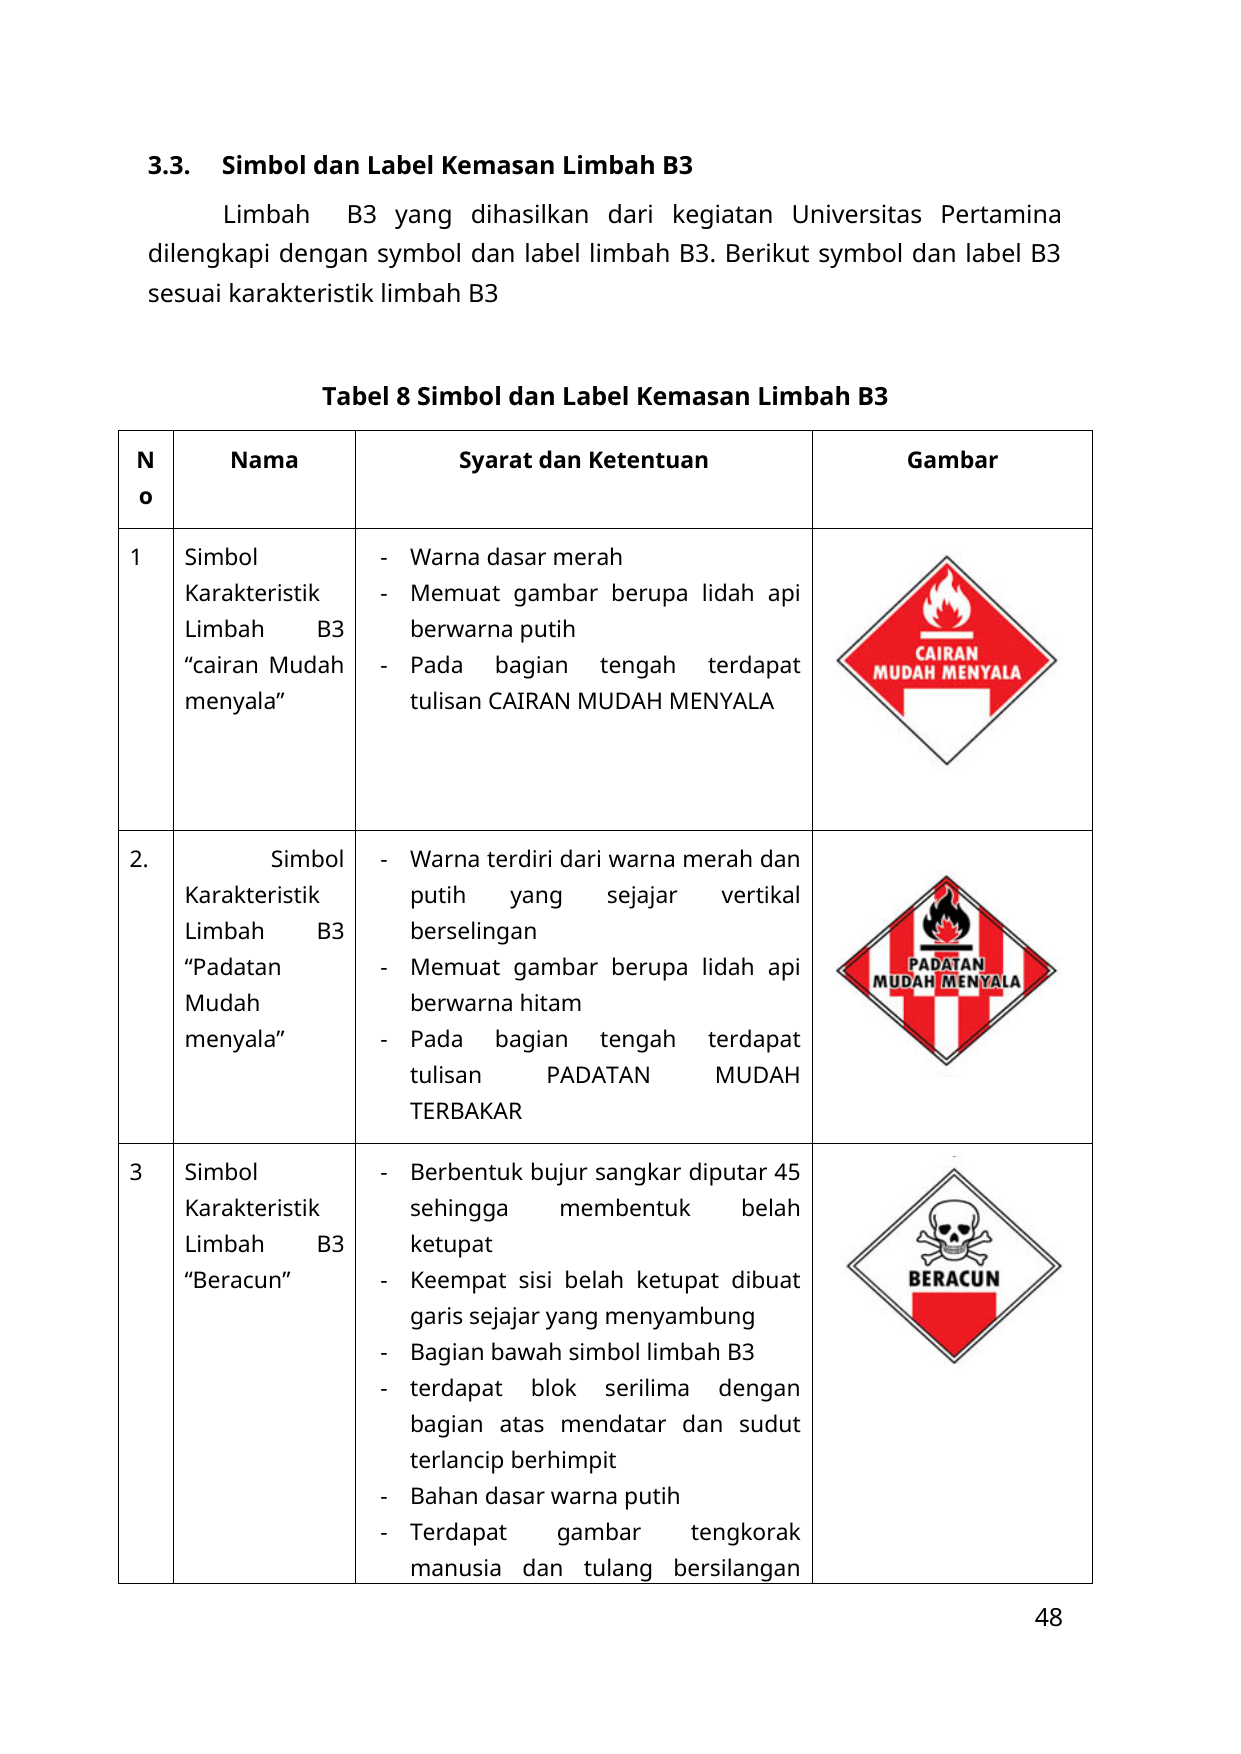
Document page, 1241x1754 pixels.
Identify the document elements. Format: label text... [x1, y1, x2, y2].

table_cell Warna dasar merah Memuat gambar berupa lidah api berwarna putih Pada bagian tengah terdapat tulisan CAIRAN MUDAH MENYALA [356, 529, 812, 829]
text Limbah B3 yang dihasilkan dari kegiatan Universitas Pertamina dilengkapi dengan symbol dan label limbah B3. Berikut symbol dan label B3 sesuai karakteristik limbah B3 [148, 197, 1063, 309]
table_header Gambar [813, 431, 1092, 528]
table_cell [813, 529, 1092, 829]
picture [841, 1156, 1064, 1371]
subtitle Simbol dan Label Kemasan Limbah B3 [148, 148, 1063, 182]
table_cell Simbol Karakteristik Limbah B3 “cairan Mudah menyala” [174, 529, 355, 829]
picture [834, 544, 1062, 774]
text Tabel 8 Simbol dan Label Kemasan Limbah B3 [148, 379, 1063, 413]
table_cell 3 [119, 1144, 173, 1583]
table_cell 2. [119, 831, 173, 1143]
table_header No [119, 431, 173, 528]
table_header Nama [174, 431, 355, 528]
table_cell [174, 1144, 355, 1583]
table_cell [356, 1144, 812, 1583]
table_cell 1 [119, 529, 173, 829]
picture [834, 867, 1063, 1077]
table_cell [813, 831, 1092, 1143]
table_cell Warna terdiri dari warna merah dan putih yang sejajar vertikal berselingan Memuat gambar berupa lidah api berwarna hitam Pada bagian tengah terdapat tulisan PADATAN MUDAH TERBAKAR [356, 831, 812, 1143]
table_cell [813, 1144, 1092, 1583]
table_header Syarat dan Ketentuan [356, 431, 812, 528]
table_cell Simbol Karakteristik Limbah B3 “Padatan Mudah menyala” [174, 831, 355, 1143]
